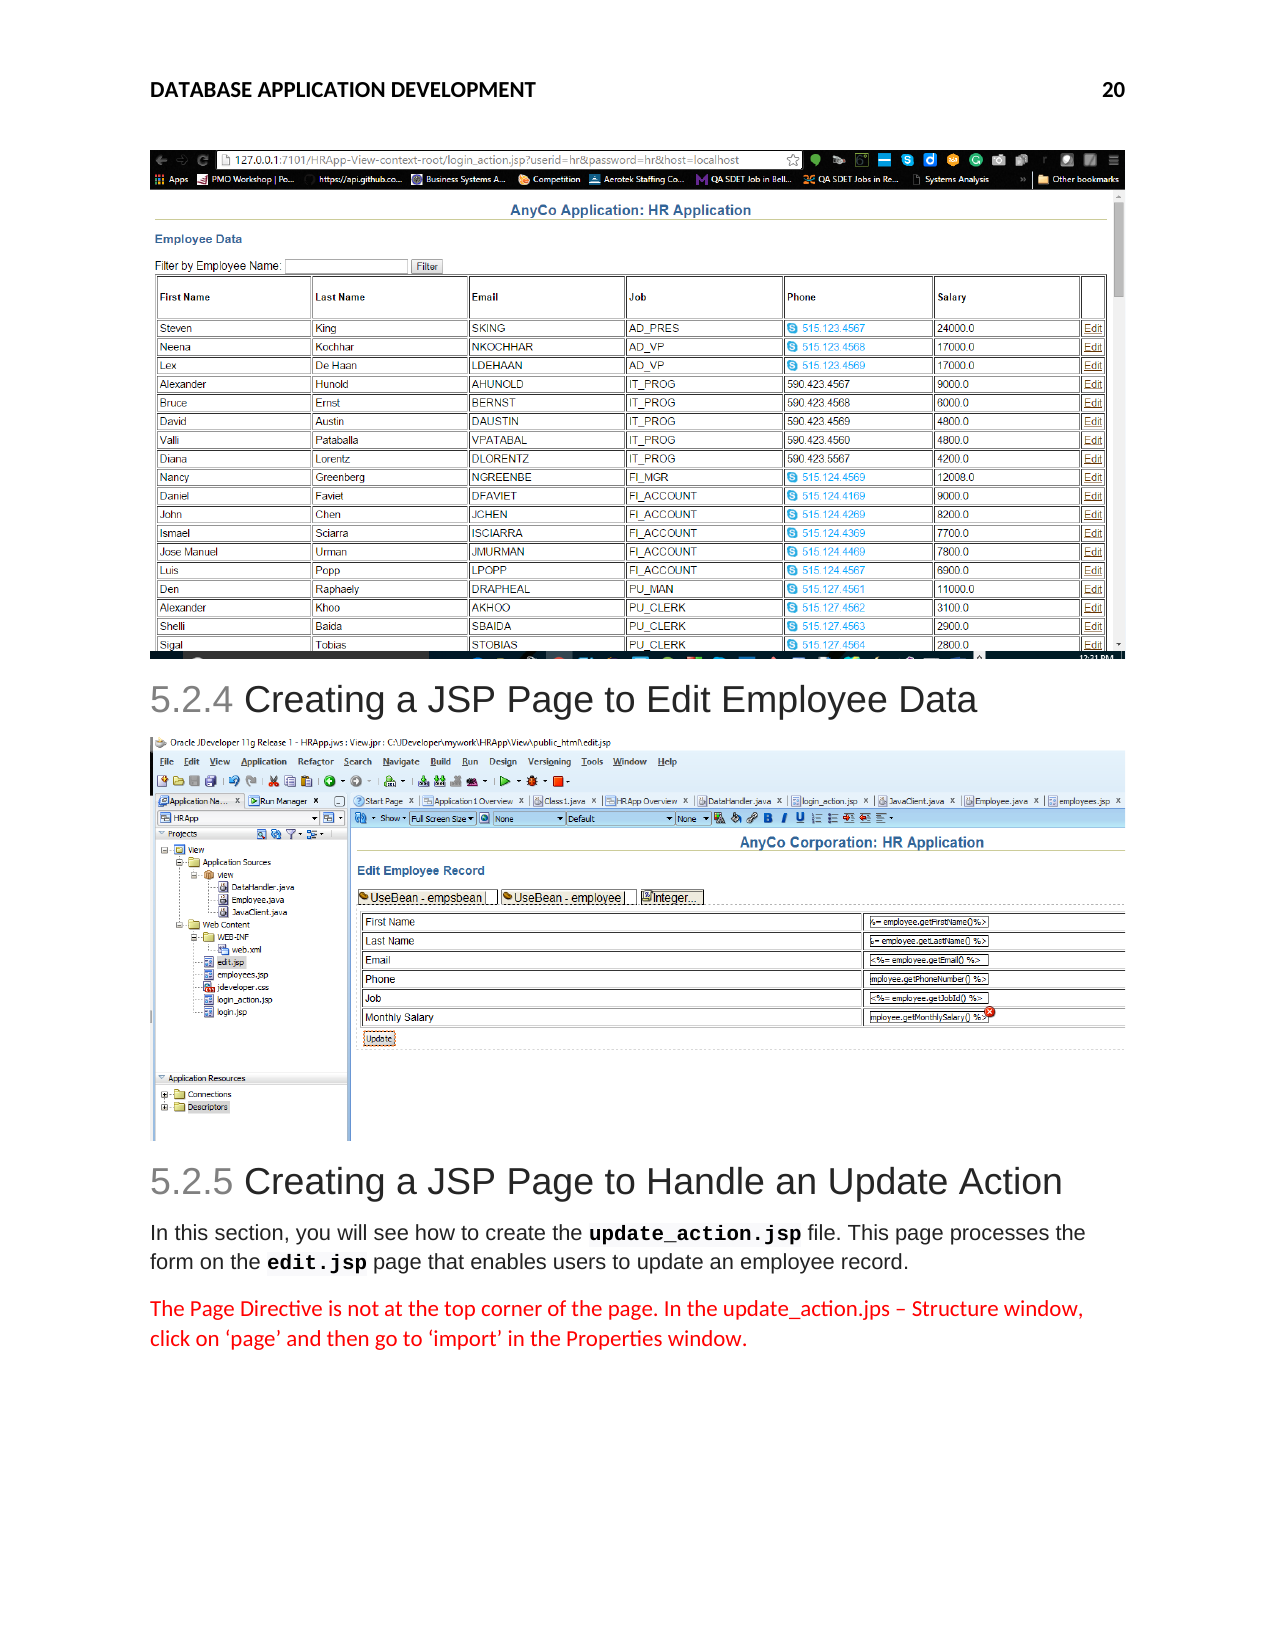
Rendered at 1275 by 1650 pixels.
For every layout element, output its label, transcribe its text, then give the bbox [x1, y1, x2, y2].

subtitle 5.2.5 Creating a JSP Page to Handle an Update Action [150, 1159, 1125, 1203]
picture [150, 150, 1125, 659]
text The Page Directive is not at the top corner of the page. In the update_action.jps – Structure window, click on ‘page’ and then go to ‘import’ in the Properties window. [150, 1294, 1125, 1353]
picture [150, 737, 1125, 1141]
subtitle 5.2.4 Creating a JSP Page to Edit Employee Data [150, 677, 1125, 720]
text In this section, you will see how to create the update_action.jsp file. This page processes the form on the edit.jsp page that enables users to update an employee record. [150, 1220, 1125, 1276]
